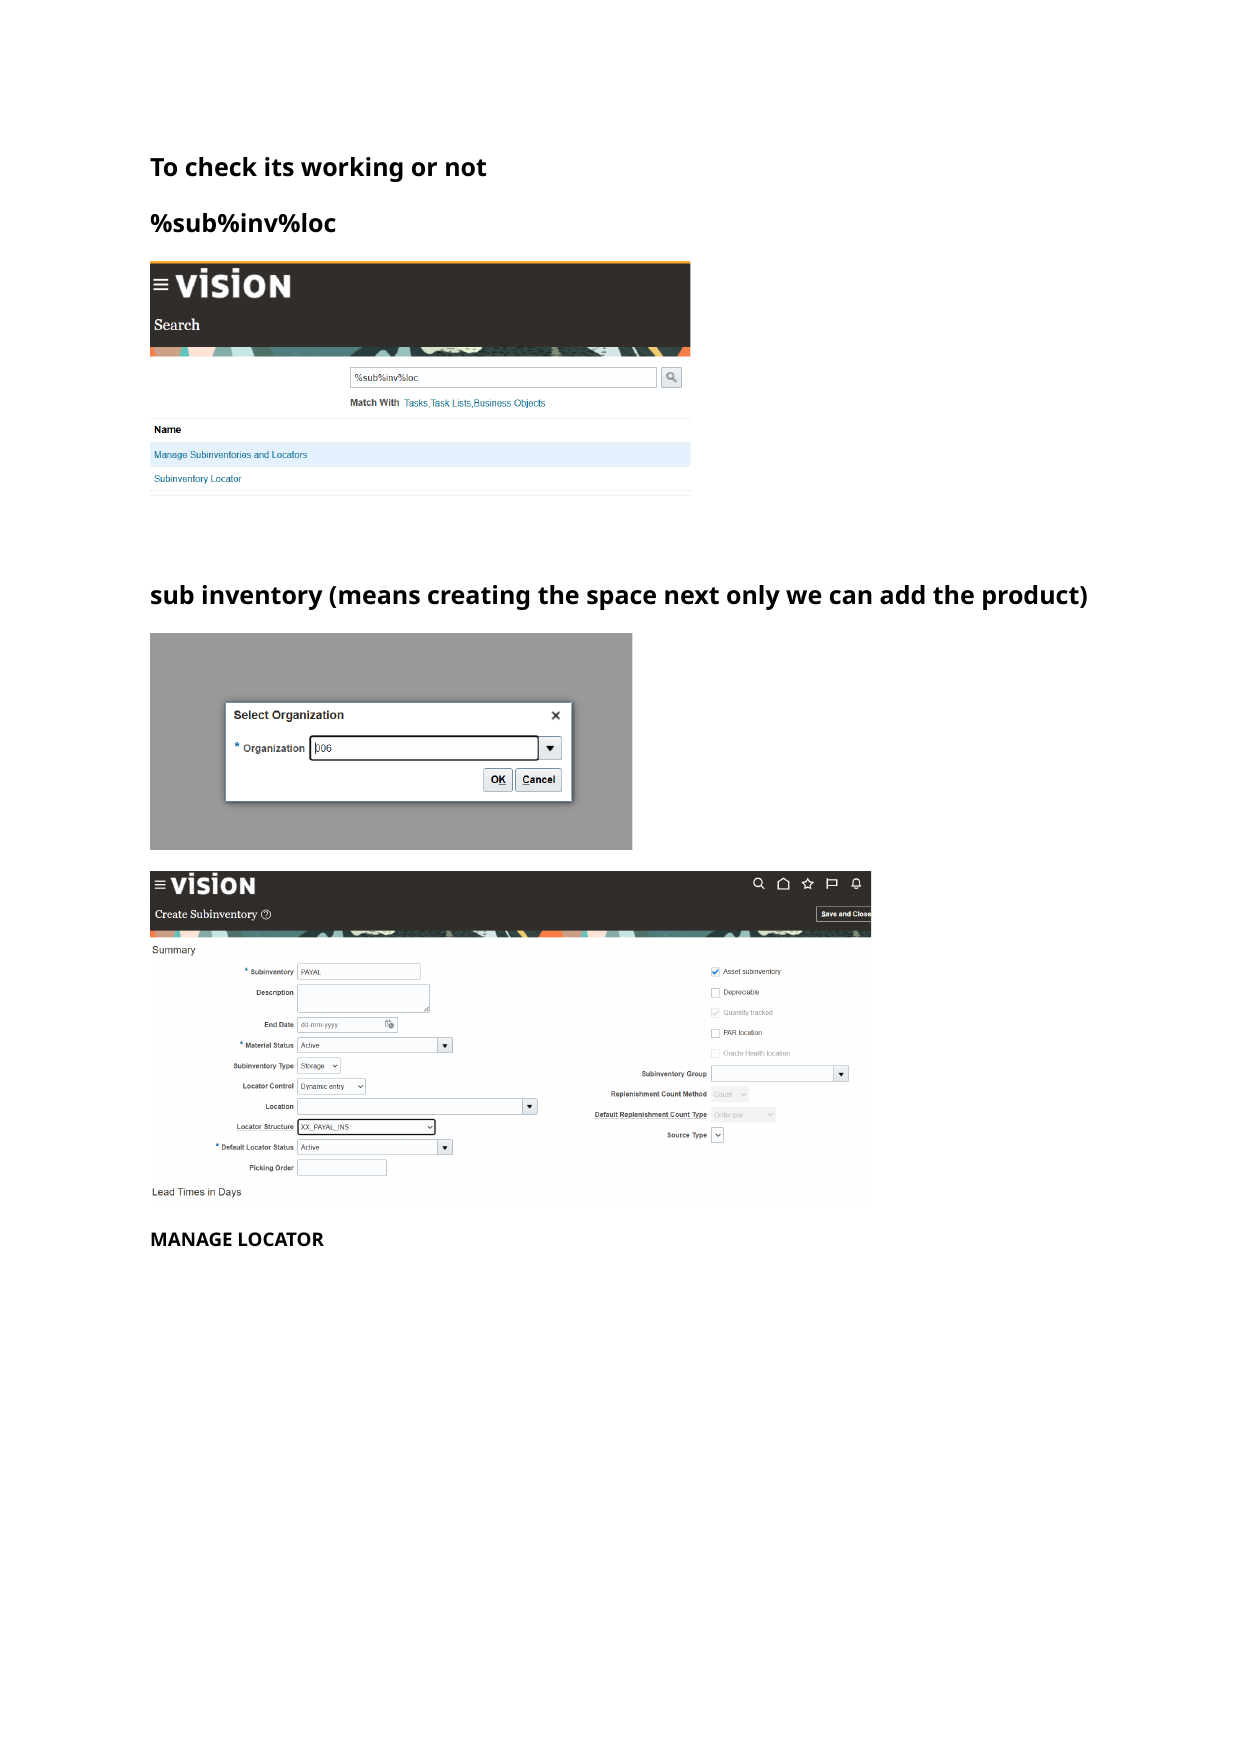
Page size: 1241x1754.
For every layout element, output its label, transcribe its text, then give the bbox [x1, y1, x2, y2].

text sub inventory (means creating the space next only we can add the product) [150, 578, 1090, 612]
picture [150, 633, 633, 850]
picture [150, 261, 691, 500]
picture [150, 871, 872, 1204]
text To check its working or not [150, 150, 1090, 184]
text MANAGE LOCATOR [150, 1226, 1090, 1251]
text %sub%inv%loc [150, 206, 1090, 240]
